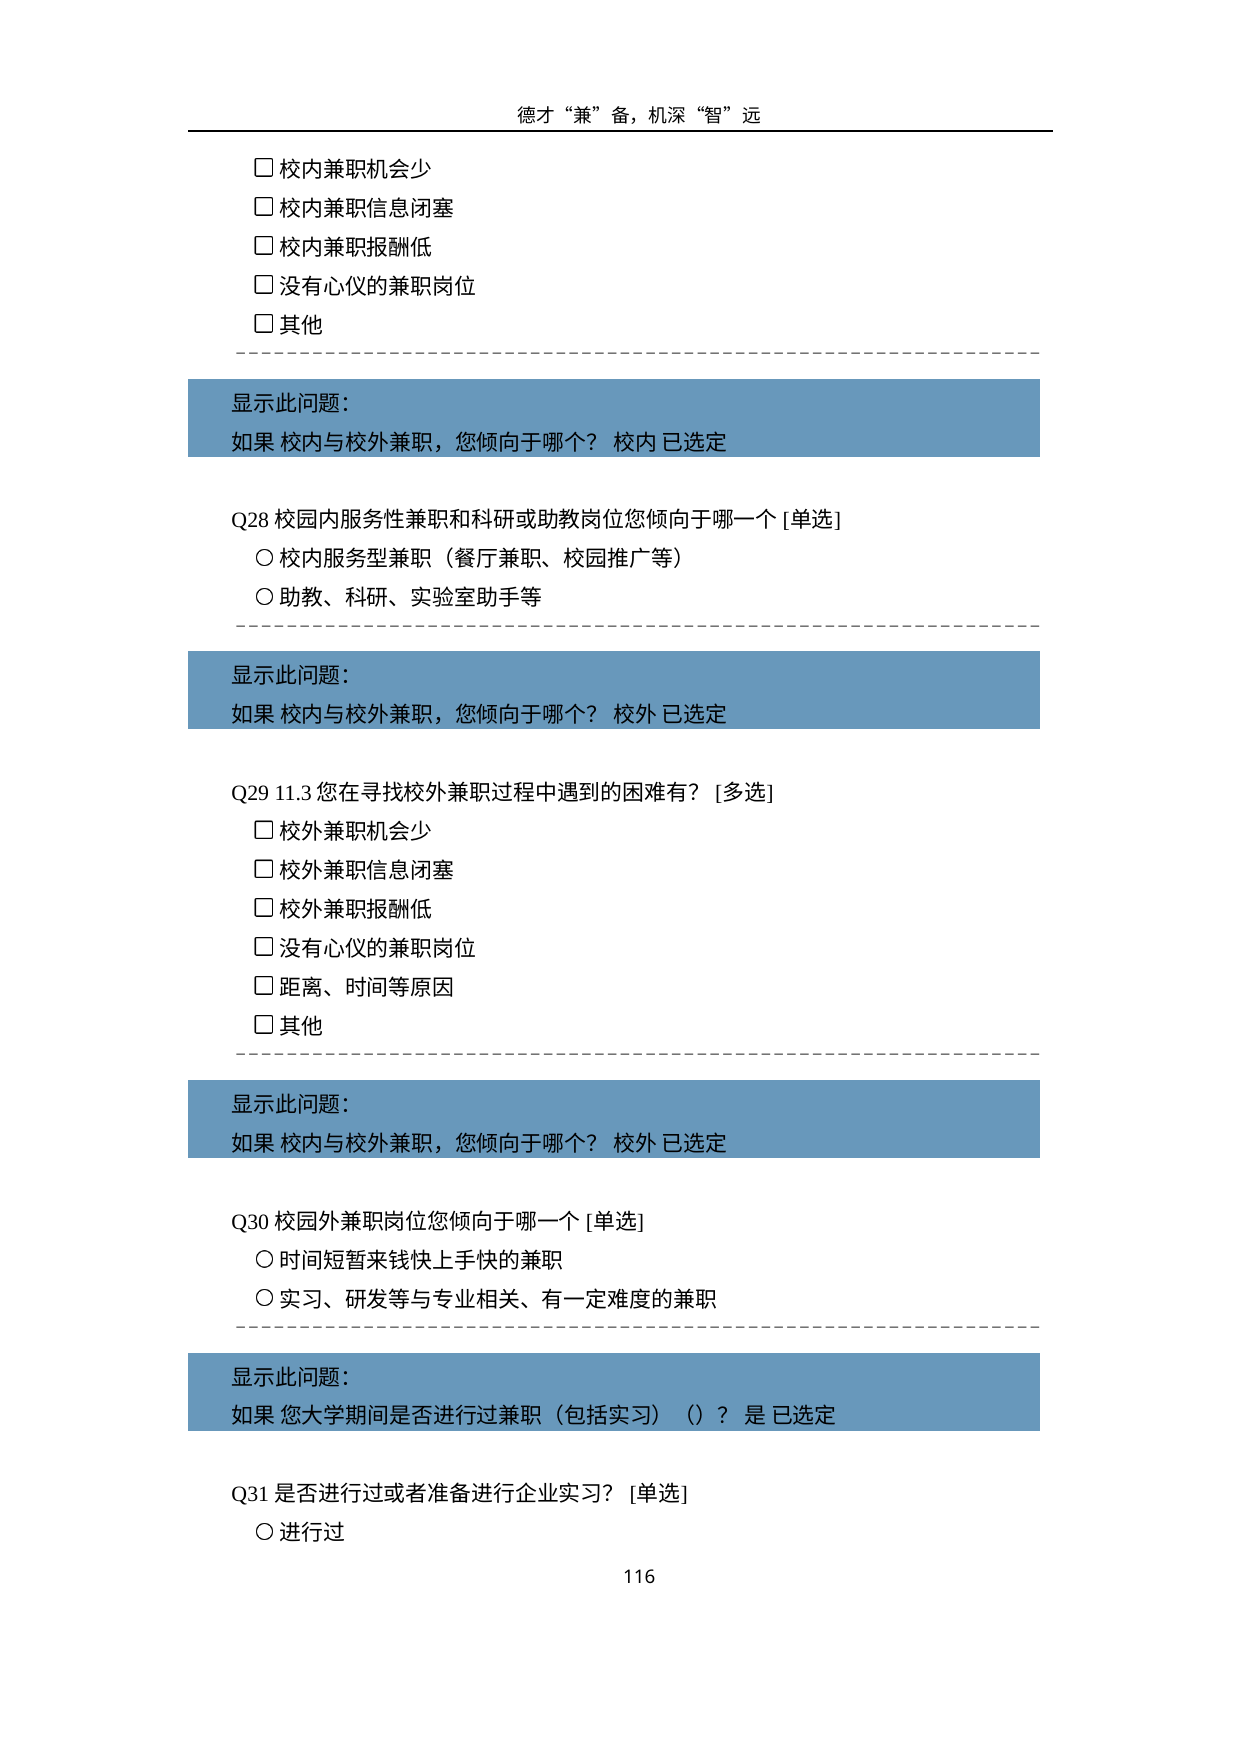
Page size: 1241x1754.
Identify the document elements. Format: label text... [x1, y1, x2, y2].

table_header ‾ ‾ ‾ ‾ ‾ ‾ ‾ ‾ ‾ ‾ ‾ ‾ ‾ ‾ ‾ ‾ ‾ ‾ ‾ ‾ ‾ ‾ ‾ ‾ ‾ ‾ ‾ ‾ ‾ ‾ ‾ ‾ ‾ ‾ ‾ ‾ ‾ ‾ ‾ ‾ ‾ ‾ ‾ ‾ ‾ ‾ ‾ ‾ ‾ ‾ ‾ ‾ ‾ ‾ ‾ ‾ ‾ ‾ ‾ ‾ ‾ ‾ ‾ [188, 1041, 1040, 1080]
picture [253, 1286, 274, 1307]
picture [253, 195, 274, 217]
table_header ‾ ‾ ‾ ‾ ‾ ‾ ‾ ‾ ‾ ‾ ‾ ‾ ‾ ‾ ‾ ‾ ‾ ‾ ‾ ‾ ‾ ‾ ‾ ‾ ‾ ‾ ‾ ‾ ‾ ‾ ‾ ‾ ‾ ‾ ‾ ‾ ‾ ‾ ‾ ‾ ‾ ‾ ‾ ‾ ‾ ‾ ‾ ‾ ‾ ‾ ‾ ‾ ‾ ‾ ‾ ‾ ‾ ‾ ‾ ‾ ‾ ‾ ‾ [188, 340, 1040, 379]
text 校内兼职机会少 [187, 151, 1053, 184]
text 校内兼职信息闭塞 [187, 190, 1053, 223]
text 校内兼职报酬低 [187, 229, 1053, 262]
text 没有心仪的兼职岗位 [187, 268, 1053, 301]
table_cell 显示此问题： 如果 校内与校外兼职，您倾向于哪个？ 校外 已选定 [188, 651, 1040, 729]
picture [253, 858, 274, 879]
text 助教、科研、实验室助手等 [187, 580, 1053, 612]
text Q30 校园外兼职岗位您倾向于哪一个 [单选] [187, 1203, 1053, 1236]
text 时间短暂来钱快上手快的兼职 [187, 1242, 1053, 1275]
text 其他 [187, 1008, 1053, 1041]
picture [253, 1247, 274, 1269]
text 校外兼职信息闭塞 [187, 853, 1053, 885]
picture [253, 897, 274, 918]
picture [253, 975, 274, 996]
table_cell 显示此问题： 如果 校内与校外兼职，您倾向于哪个？ 校内 已选定 [188, 379, 1040, 457]
text 校内服务型兼职（餐厅兼职、校园推广等） [187, 541, 1053, 573]
text 距离、时间等原因 [187, 969, 1053, 1002]
text 其他 [187, 307, 1053, 340]
picture [253, 312, 274, 334]
picture [253, 1013, 274, 1035]
text 进行过 [187, 1515, 1053, 1547]
text 校外兼职机会少 [187, 814, 1053, 846]
text 校外兼职报酬低 [187, 892, 1053, 924]
text 实习、研发等与专业相关、有一定难度的兼职 [187, 1281, 1053, 1314]
text Q29 11.3您在寻找校外兼职过程中遇到的困难有？ [多选] [187, 775, 1053, 807]
table_cell 显示此问题： 如果 您大学期间是否进行过兼职（包括实习）（）？ 是 已选定 [188, 1353, 1040, 1431]
picture [253, 936, 274, 957]
text 没有心仪的兼职岗位 [187, 931, 1053, 963]
table_header ‾ ‾ ‾ ‾ ‾ ‾ ‾ ‾ ‾ ‾ ‾ ‾ ‾ ‾ ‾ ‾ ‾ ‾ ‾ ‾ ‾ ‾ ‾ ‾ ‾ ‾ ‾ ‾ ‾ ‾ ‾ ‾ ‾ ‾ ‾ ‾ ‾ ‾ ‾ ‾ ‾ ‾ ‾ ‾ ‾ ‾ ‾ ‾ ‾ ‾ ‾ ‾ ‾ ‾ ‾ ‾ ‾ ‾ ‾ ‾ ‾ ‾ ‾ [188, 613, 1040, 651]
picture [253, 585, 274, 606]
picture [253, 234, 274, 256]
picture [253, 1520, 274, 1541]
text Q28 校园内服务性兼职和科研或助教岗位您倾向于哪一个 [单选] [187, 502, 1053, 534]
picture [253, 819, 274, 840]
picture [253, 546, 274, 567]
text Q31 是否进行过或者准备进行企业实习？ [单选] [187, 1476, 1053, 1508]
picture [253, 156, 274, 178]
picture [253, 273, 274, 295]
table_cell 显示此问题： 如果 校内与校外兼职，您倾向于哪个？ 校外 已选定 [188, 1080, 1040, 1158]
table_header ‾ ‾ ‾ ‾ ‾ ‾ ‾ ‾ ‾ ‾ ‾ ‾ ‾ ‾ ‾ ‾ ‾ ‾ ‾ ‾ ‾ ‾ ‾ ‾ ‾ ‾ ‾ ‾ ‾ ‾ ‾ ‾ ‾ ‾ ‾ ‾ ‾ ‾ ‾ ‾ ‾ ‾ ‾ ‾ ‾ ‾ ‾ ‾ ‾ ‾ ‾ ‾ ‾ ‾ ‾ ‾ ‾ ‾ ‾ ‾ ‾ ‾ ‾ [188, 1314, 1040, 1353]
